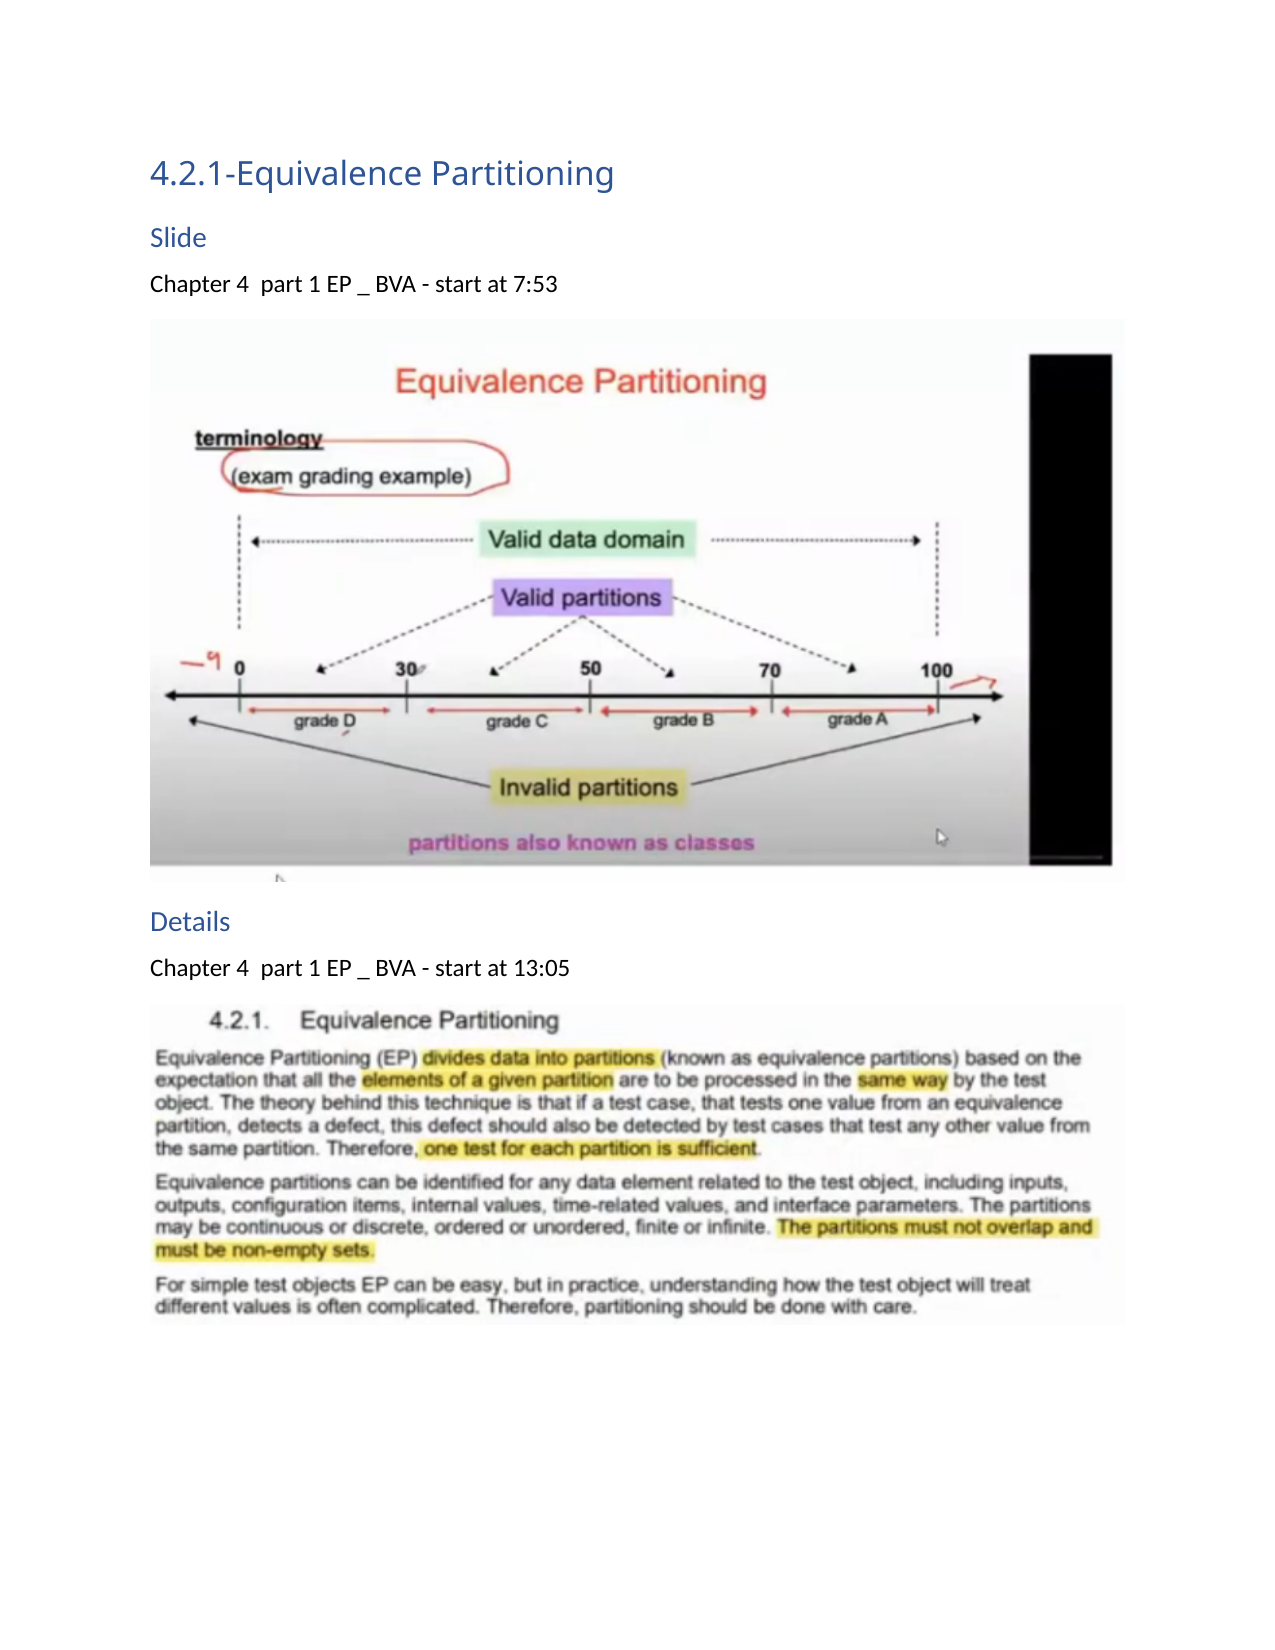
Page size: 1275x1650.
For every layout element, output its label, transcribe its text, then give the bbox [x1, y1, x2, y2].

subtitle Details [150, 903, 1125, 939]
picture [150, 1004, 1125, 1325]
text Chapter 4 part 1 EP _ BVA - start at 13:05 [150, 952, 1125, 983]
subtitle 4.2.1-Equivalence Partitioning [150, 150, 1125, 195]
picture [150, 319, 1125, 882]
text Chapter 4 part 1 EP _ BVA - start at 7:53 [150, 268, 1125, 299]
subtitle Slide [150, 219, 1125, 254]
